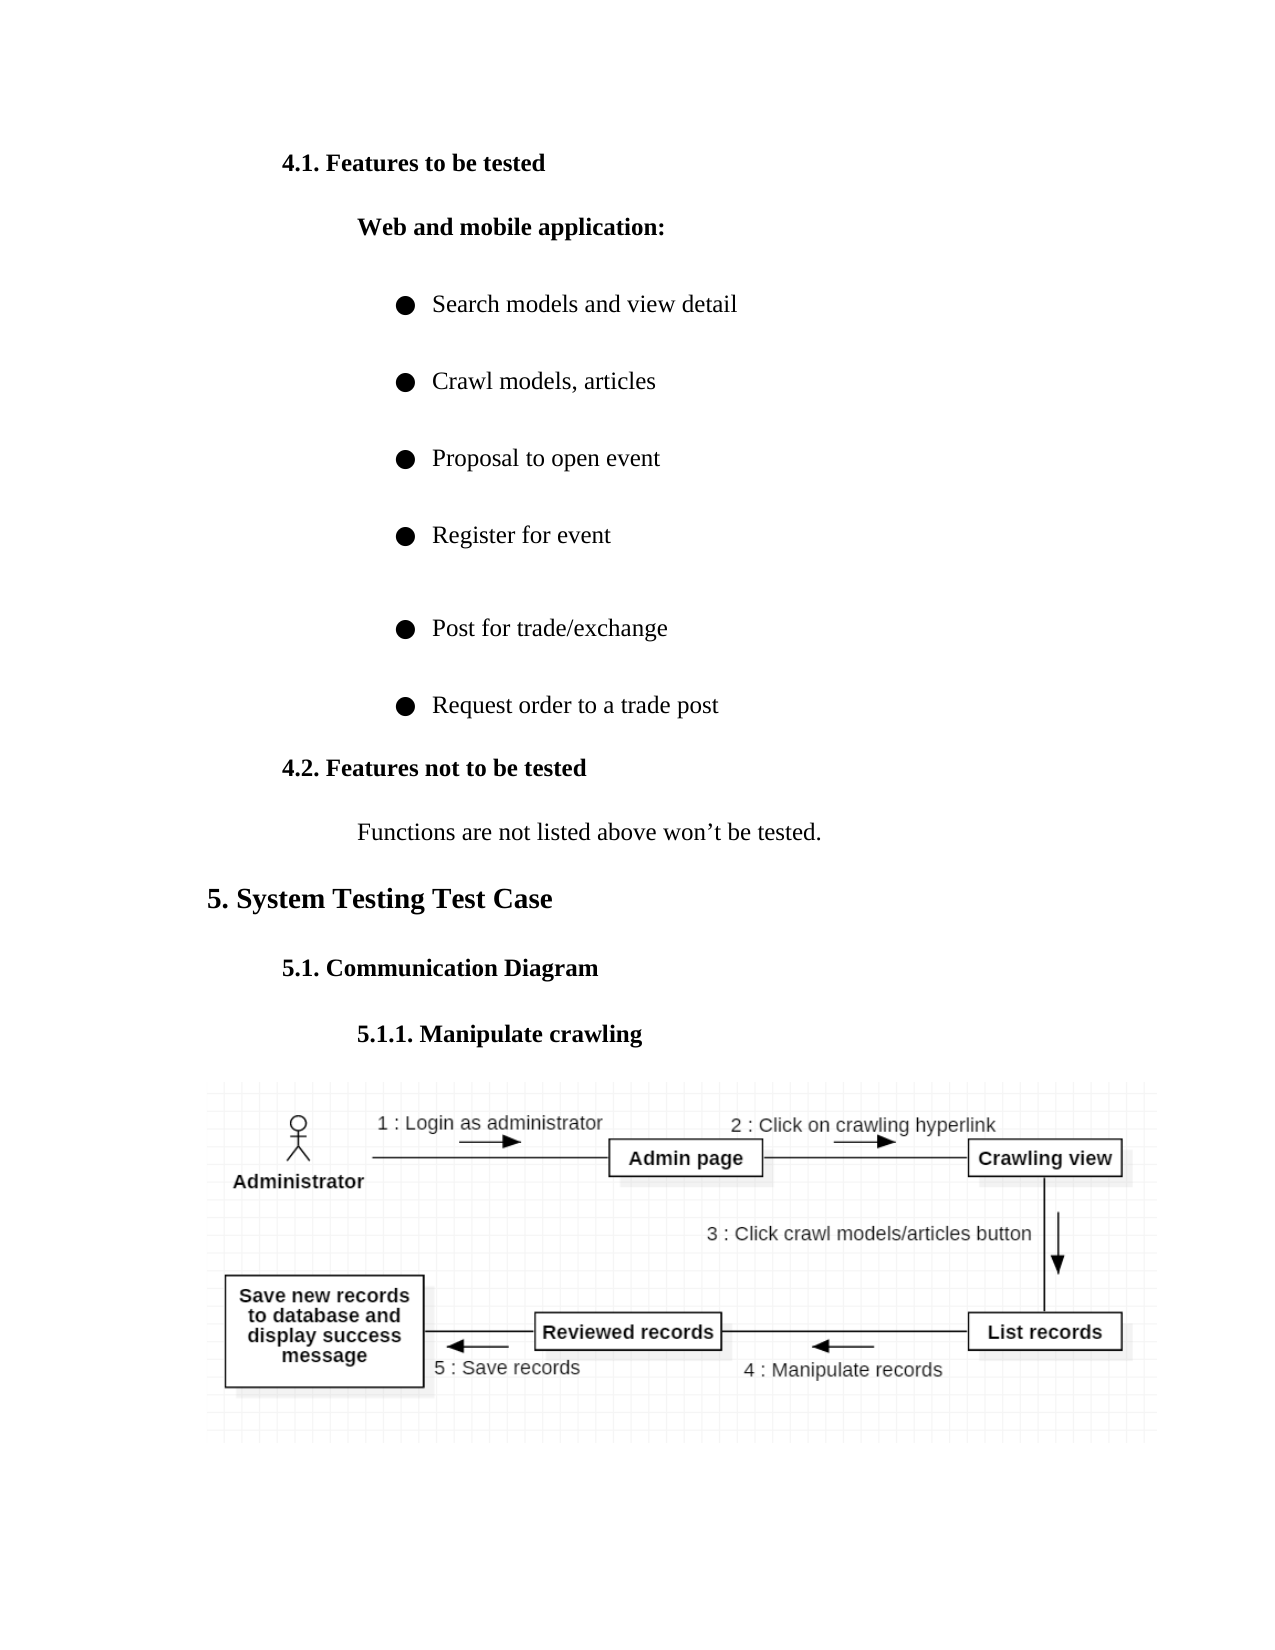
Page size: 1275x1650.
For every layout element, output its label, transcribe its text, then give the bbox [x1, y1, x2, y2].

text 5.1. Communication Diagram [207, 953, 1157, 981]
text 4.1. Features to be tested [207, 148, 1157, 176]
text 4.2. Features not to be tested [207, 753, 1157, 782]
text Functions are not listed above won’t be tested. [207, 817, 1157, 846]
text Web and mobile application: [207, 212, 1157, 240]
list Post for trade/exchange [394, 600, 1157, 651]
list Register for event [394, 506, 1157, 557]
text 5.1.1. Manipulate crawling [207, 1019, 1157, 1048]
list Proposal to open event [394, 429, 1157, 481]
list Search models and view detail [394, 276, 1157, 327]
picture [206, 1082, 1157, 1443]
text 5. System Testing Test Case [207, 881, 1157, 915]
list Request order to a trade post [394, 677, 1157, 728]
list Crawl models, articles [394, 352, 1157, 404]
